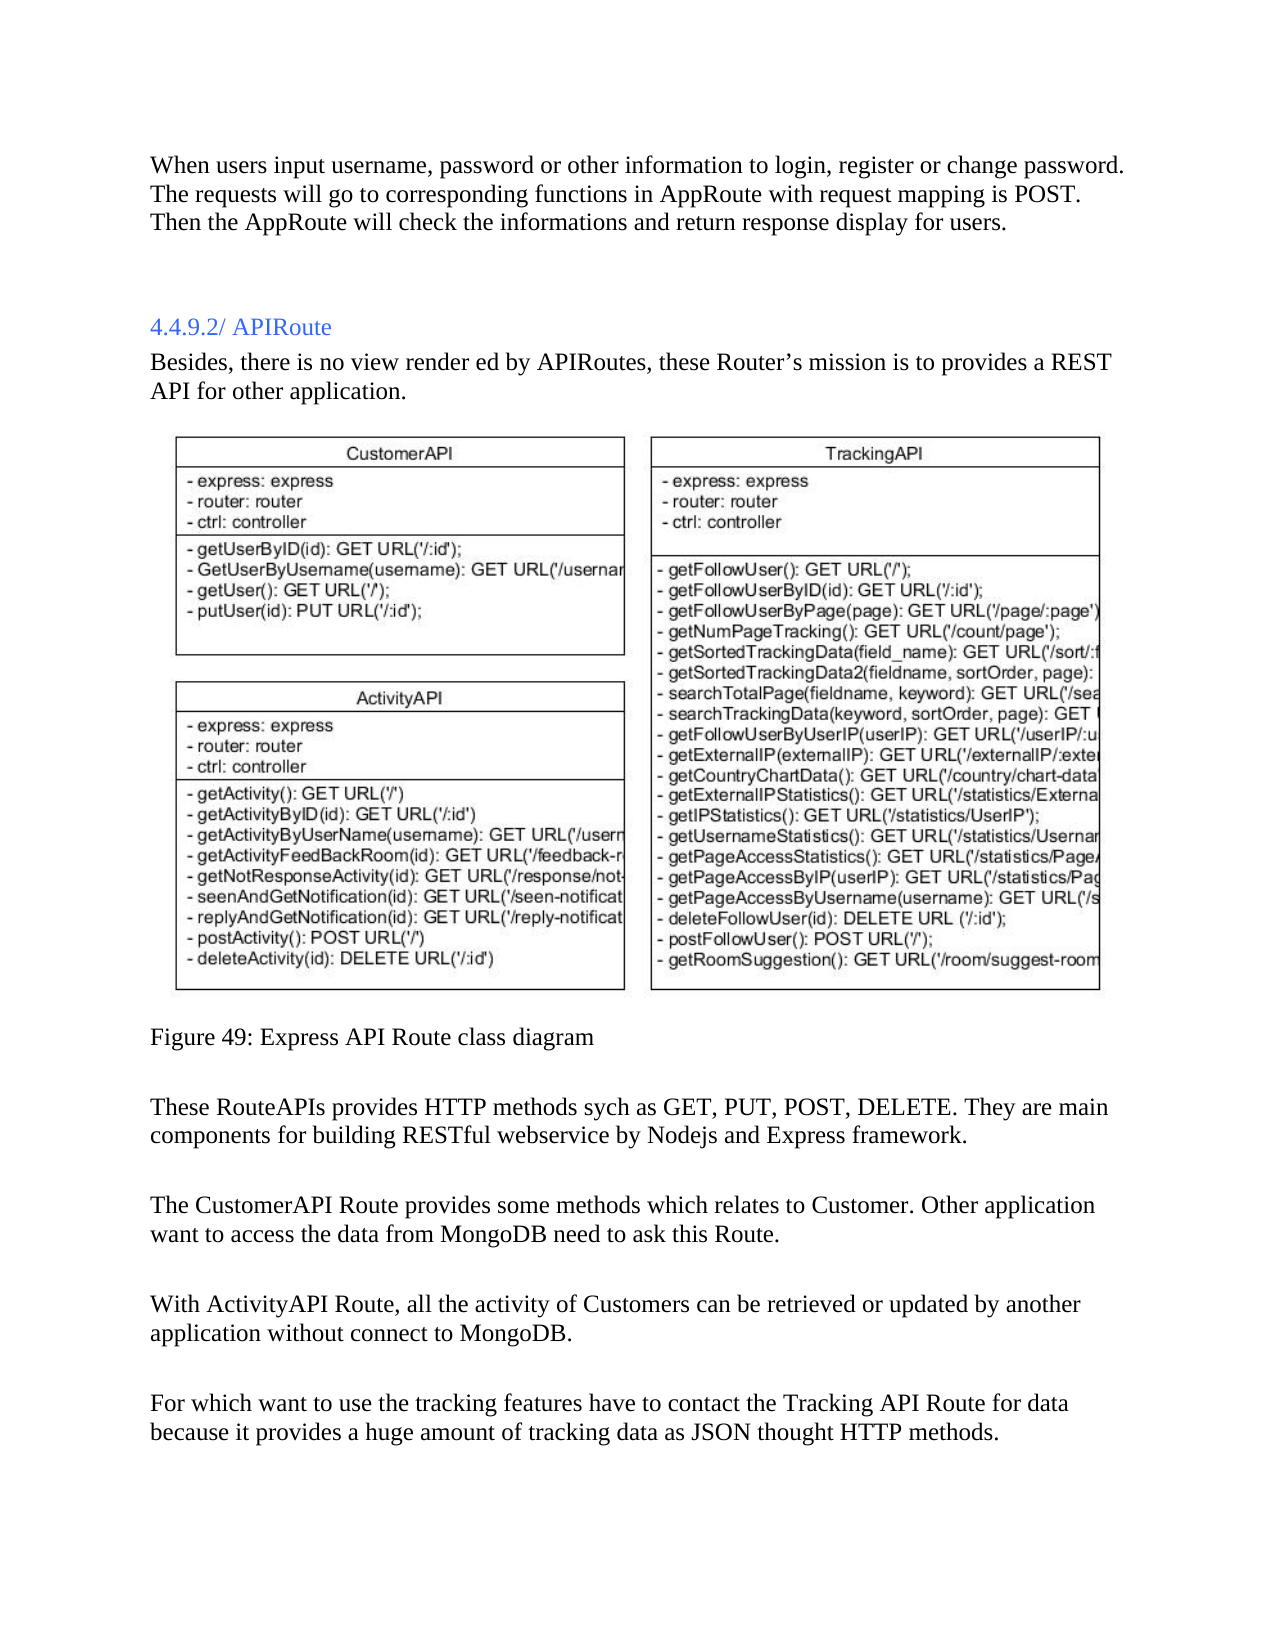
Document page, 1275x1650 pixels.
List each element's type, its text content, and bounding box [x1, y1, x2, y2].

text Figure 49: Express API Route class diagram [150, 1022, 1125, 1050]
text Besides, there is no view render ed by APIRoutes, these Router’s mission is to provides a REST API for other application. [150, 347, 1125, 405]
text With ActivityAPI Route, all the activity of Customers can be retrieved or updated by another application without connect to MongoDB. [150, 1289, 1125, 1347]
text For which want to use the tracking features have to contact the Tracking API Route for data because it provides a huge amount of tracking data as JSON thought HTTP methods. [150, 1388, 1125, 1445]
text When users input username, password or other information to login, register or change password. The requests will go to corresponding functions in AppRoute with request mapping is POST. Then the AppRoute will check the informations and return response display for users. [150, 150, 1125, 236]
text 4.4.9.2/ APIRoute [150, 312, 1125, 341]
picture [150, 411, 1125, 1016]
text These RouteAPIs provides HTTP methods sych as GET, PUT, POST, DELETE. They are main components for building RESTful webservice by Nodejs and Express framework. [150, 1092, 1125, 1149]
text The CustomerAPI Route provides some methods which relates to Customer. Other application want to access the data from MongoDB need to ask this Route. [150, 1190, 1125, 1248]
